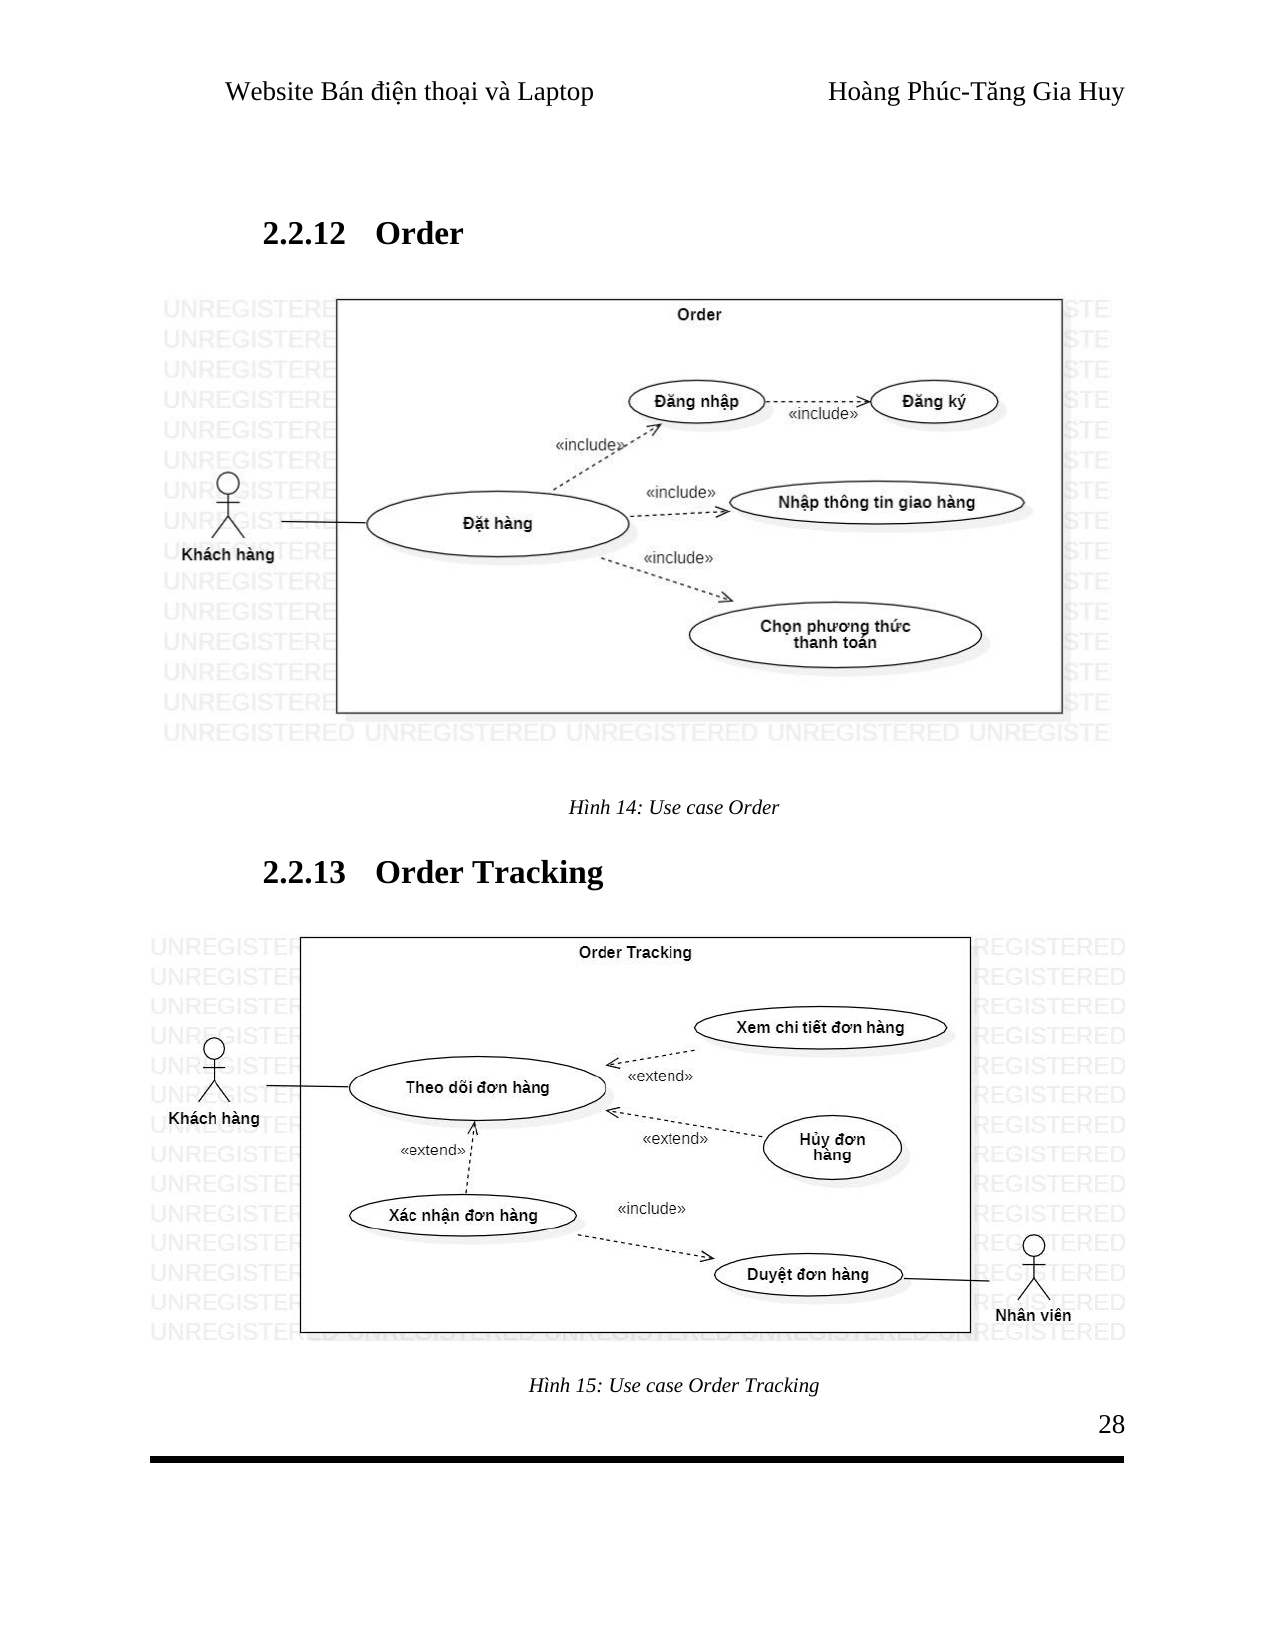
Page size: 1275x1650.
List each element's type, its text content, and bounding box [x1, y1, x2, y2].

picture [163, 287, 1112, 763]
subtitle Order [262, 213, 1125, 252]
picture [150, 926, 1125, 1342]
text Hình 15: Use case Order Tracking [150, 1373, 1125, 1397]
text Hình 14: Use case Order [150, 795, 1125, 819]
subtitle Order Tracking [262, 852, 1125, 890]
